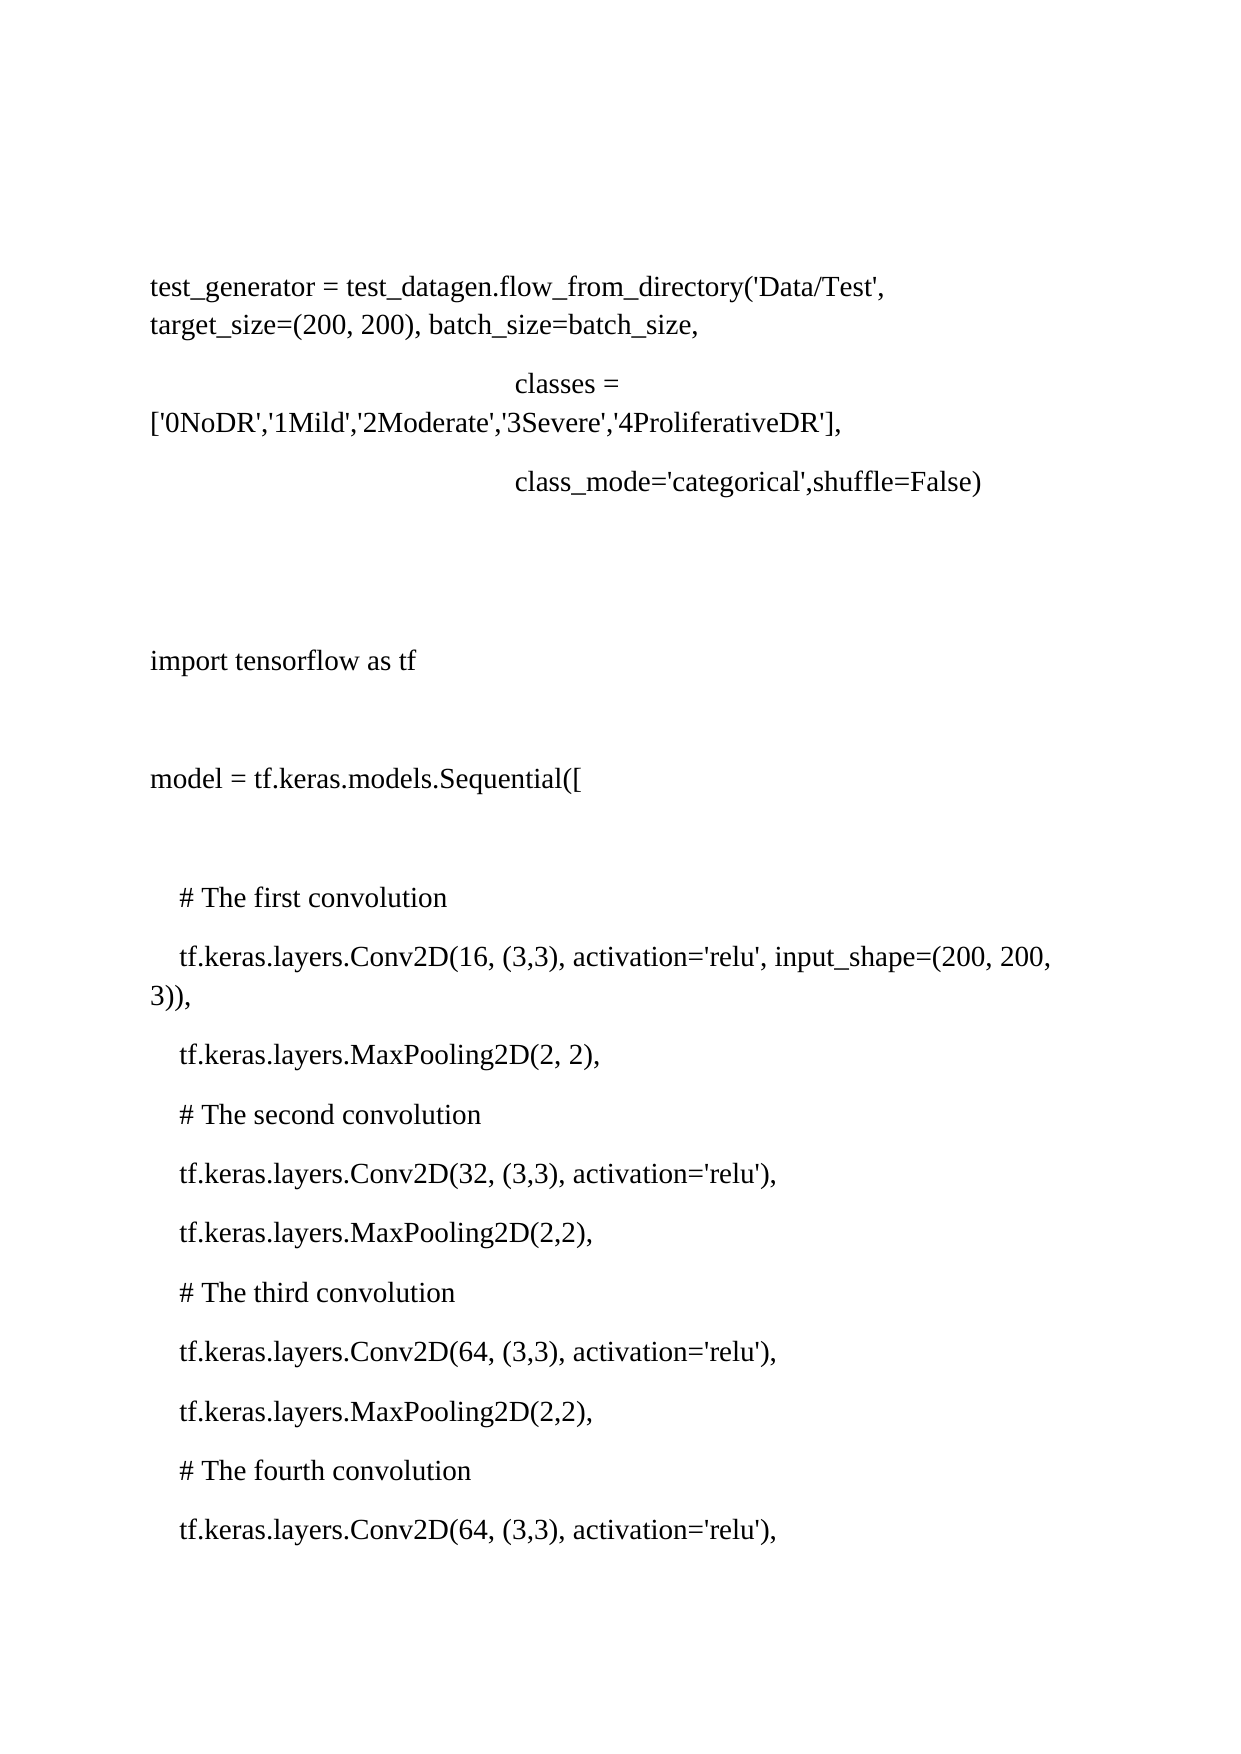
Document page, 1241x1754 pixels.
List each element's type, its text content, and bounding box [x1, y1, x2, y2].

text tf.keras.layers.MaxPooling2D(2,2), [150, 1216, 1090, 1249]
text tf.keras.layers.MaxPooling2D(2, 2), [150, 1037, 1090, 1071]
text # The third convolution [150, 1275, 1090, 1308]
text import tensorflow as tf [150, 643, 1090, 676]
text tf.keras.layers.Conv2D(32, (3,3), activation='relu'), [150, 1156, 1090, 1190]
text tf.keras.layers.Conv2D(16, (3,3), activation='relu', input_shape=(200, 200, 3)), [150, 939, 1090, 1012]
text # The fourth convolution [150, 1453, 1090, 1487]
text # The second convolution [150, 1097, 1090, 1130]
text tf.keras.layers.Conv2D(64, (3,3), activation='relu'), [150, 1334, 1090, 1368]
text model = tf.keras.models.Sequential([ [150, 761, 1090, 795]
text # The first convolution [150, 880, 1090, 914]
text class_mode='categorical',shuffle=False) [150, 464, 1090, 498]
text test_generator = test_datagen.flow_from_directory('Data/Test', target_size=(200, 200), batch_size=batch_size, [150, 269, 1090, 341]
text tf.keras.layers.MaxPooling2D(2,2), [150, 1394, 1090, 1427]
text classes = ['0NoDR','1Mild','2Moderate','3Severe','4ProliferativeDR'], [150, 367, 1090, 439]
text tf.keras.layers.Conv2D(64, (3,3), activation='relu'), [150, 1512, 1090, 1546]
